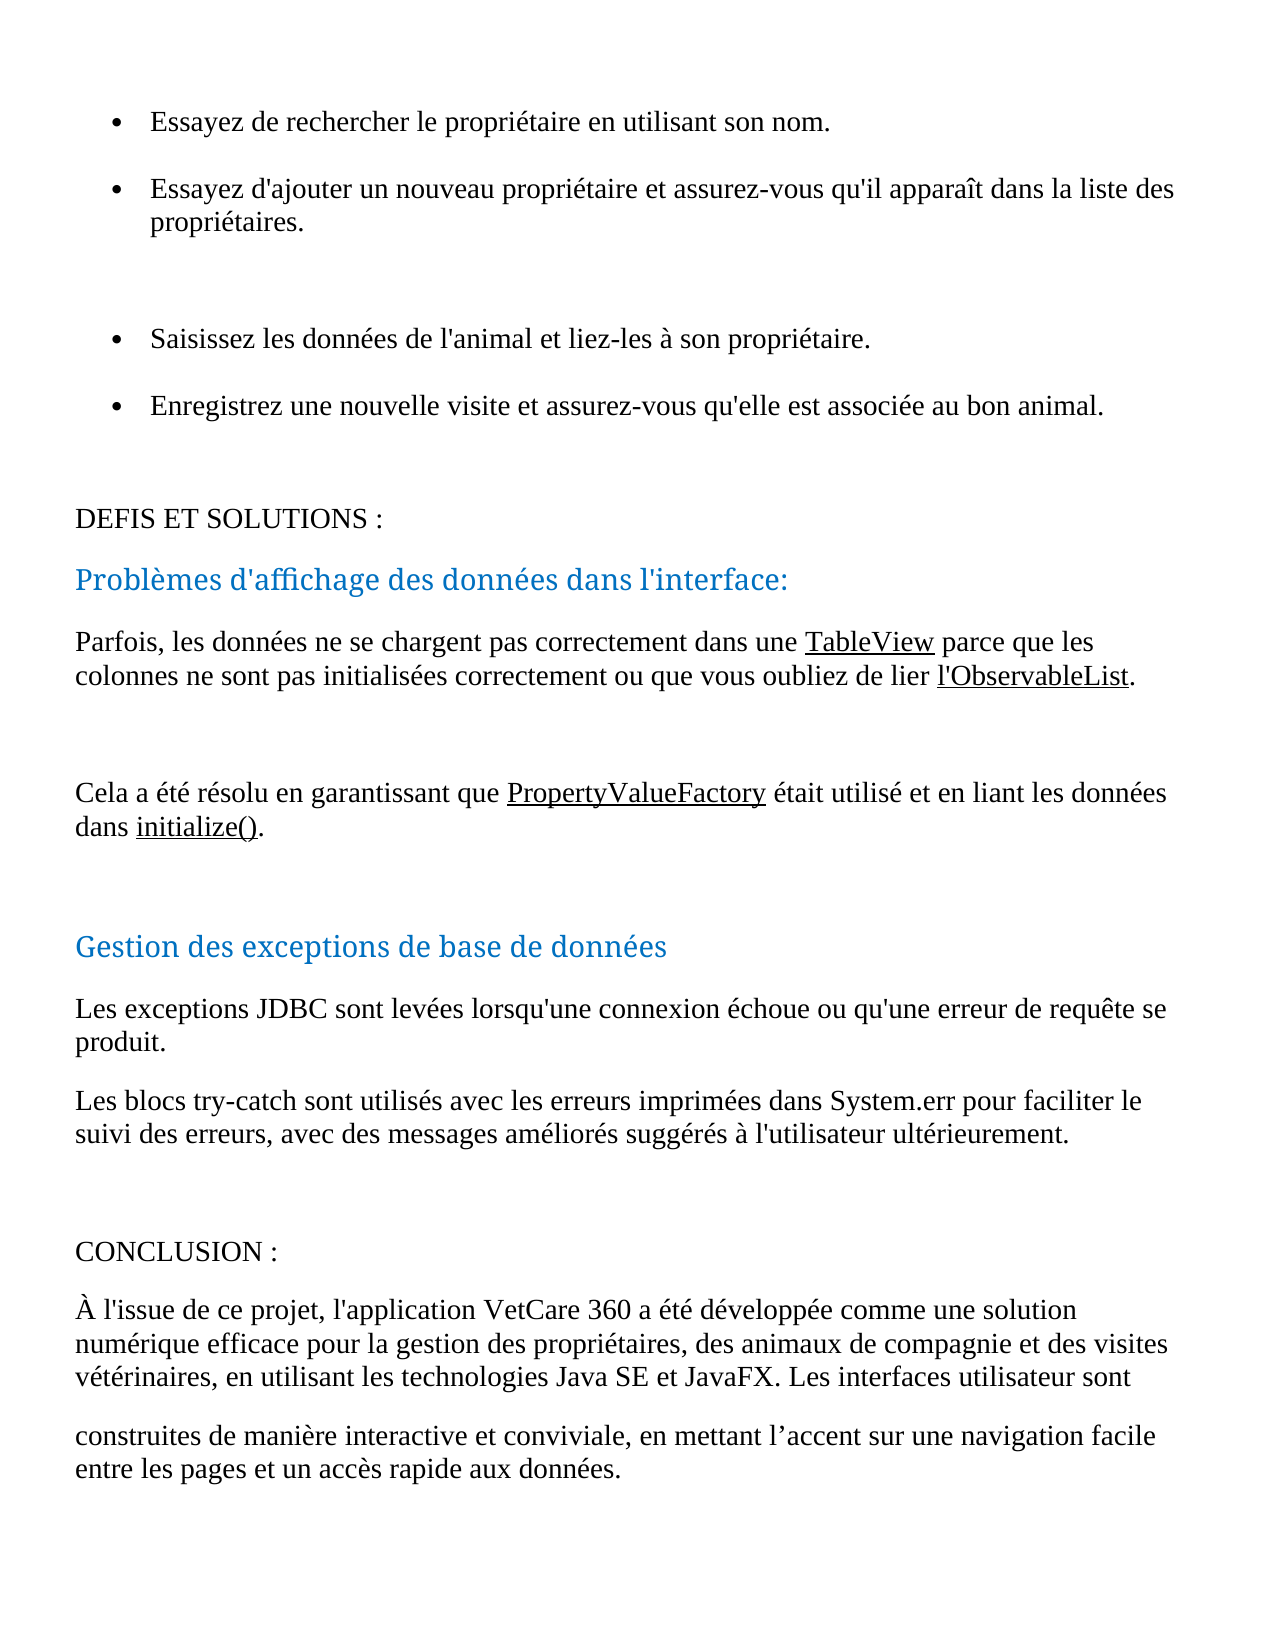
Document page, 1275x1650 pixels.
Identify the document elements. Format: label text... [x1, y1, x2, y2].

text Gestion des exceptions de base de données [75, 926, 1200, 966]
text Parfois, les données ne se chargent pas correctement dans une TableView parce que les colonnes ne sont pas initialisées correctement ou que vous oubliez de lier l'ObservableList. [75, 624, 1200, 691]
list Essayez de rechercher le propriétaire en utilisant son nom. [112, 104, 1200, 137]
text Les blocs try-catch sont utilisés avec les erreurs imprimées dans System.err pour faciliter le suivi des erreurs, avec des messages améliorés suggérés à l'utilisateur ultérieurement. [75, 1083, 1200, 1150]
text Les exceptions JDBC sont levées lorsqu'une connexion échoue ou qu'une erreur de requête se produit. [75, 991, 1200, 1058]
list Saisissez les données de l'animal et liez-les à son propriétaire. [112, 321, 1200, 355]
text À l'issue de ce projet, l'application VetCare 360 a été développée comme une solution numérique efficace pour la gestion des propriétaires, des animaux de compagnie et des visites vétérinaires, en utilisant les technologies Java SE et JavaFX. Les interfaces utilisateur sont [75, 1292, 1200, 1393]
text Problèmes d'affichage des données dans l'interface: [75, 559, 1200, 599]
text Cela a été résolu en garantissant que PropertyValueFactory était utilisé et en liant les données dans initialize(). [75, 775, 1200, 842]
list Essayez d'ajouter un nouveau propriétaire et assurez-vous qu'il apparaît dans la liste des propriétaires. [112, 171, 1200, 238]
text CONCLUSION : [75, 1234, 1200, 1267]
text DEFIS ET SOLUTIONS : [75, 501, 1200, 534]
text construites de manière interactive et conviviale, en mettant l’accent sur une navigation facile entre les pages et un accès rapide aux données. [75, 1418, 1200, 1485]
list Enregistrez une nouvelle visite et assurez-vous qu'elle est associée au bon animal. [112, 388, 1200, 422]
